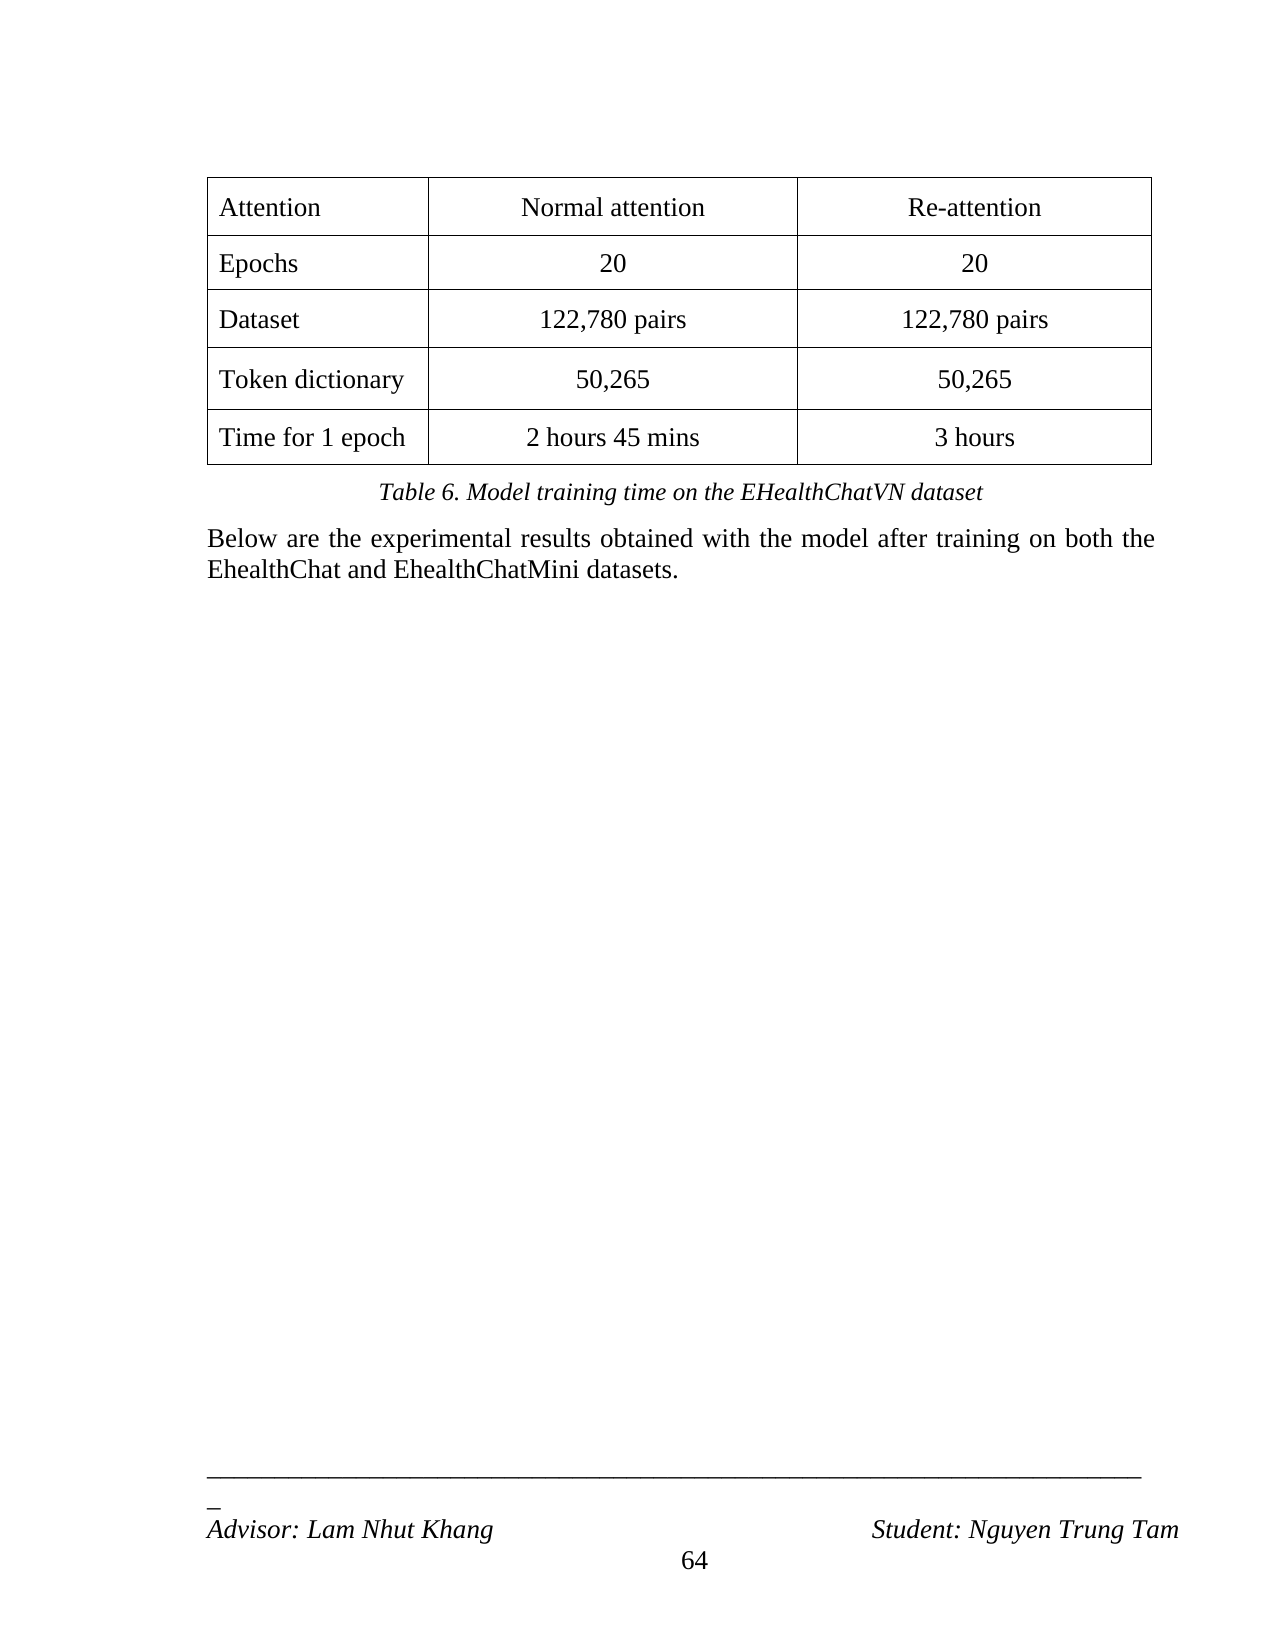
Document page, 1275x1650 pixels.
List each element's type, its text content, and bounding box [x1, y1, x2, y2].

table_cell 2 hours 45 mins [429, 410, 797, 463]
table_cell Epochs [208, 236, 428, 289]
table_cell 3 hours [798, 410, 1151, 463]
text Table 6. Model training time on the EHealthChatVN dataset [207, 477, 1157, 506]
table_header Normal attention [429, 178, 797, 235]
table_cell 20 [798, 236, 1151, 289]
table_cell Time for 1 epoch [208, 410, 428, 463]
table_cell Token dictionary [208, 348, 428, 409]
table_cell 50,265 [798, 348, 1151, 409]
table_header Attention [208, 178, 428, 235]
text Below are the experimental results obtained with the model after training on both the EhealthChat and EhealthChatMini datasets. [207, 522, 1157, 585]
table_header Re-attention [798, 178, 1151, 235]
table_cell Dataset [208, 290, 428, 347]
table_cell 20 [429, 236, 797, 289]
table_cell 50,265 [429, 348, 797, 409]
table_cell 122,780 pairs [798, 290, 1151, 347]
table_cell 122,780 pairs [429, 290, 797, 347]
